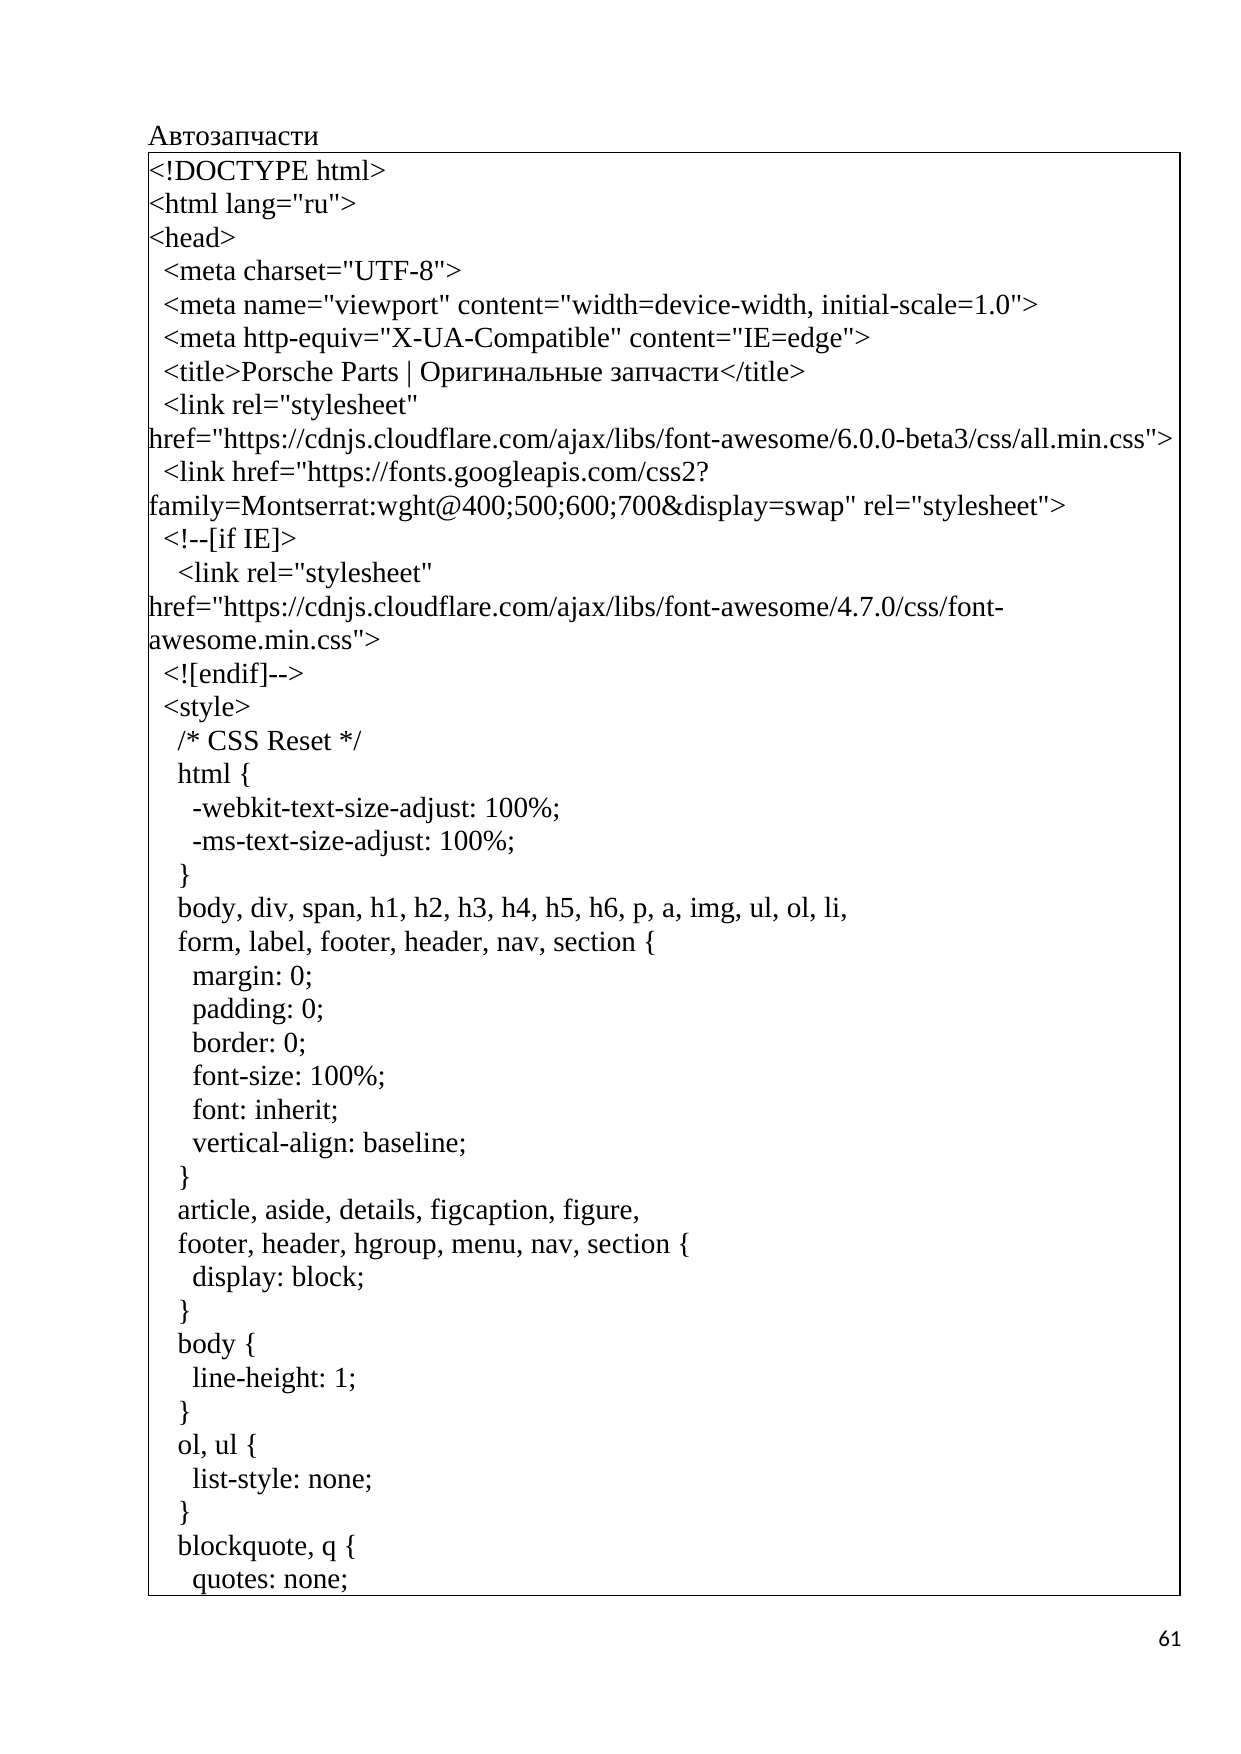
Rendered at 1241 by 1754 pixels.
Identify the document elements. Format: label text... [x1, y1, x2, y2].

text Автозапчасти [148, 118, 1181, 152]
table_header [149, 153, 1179, 1595]
